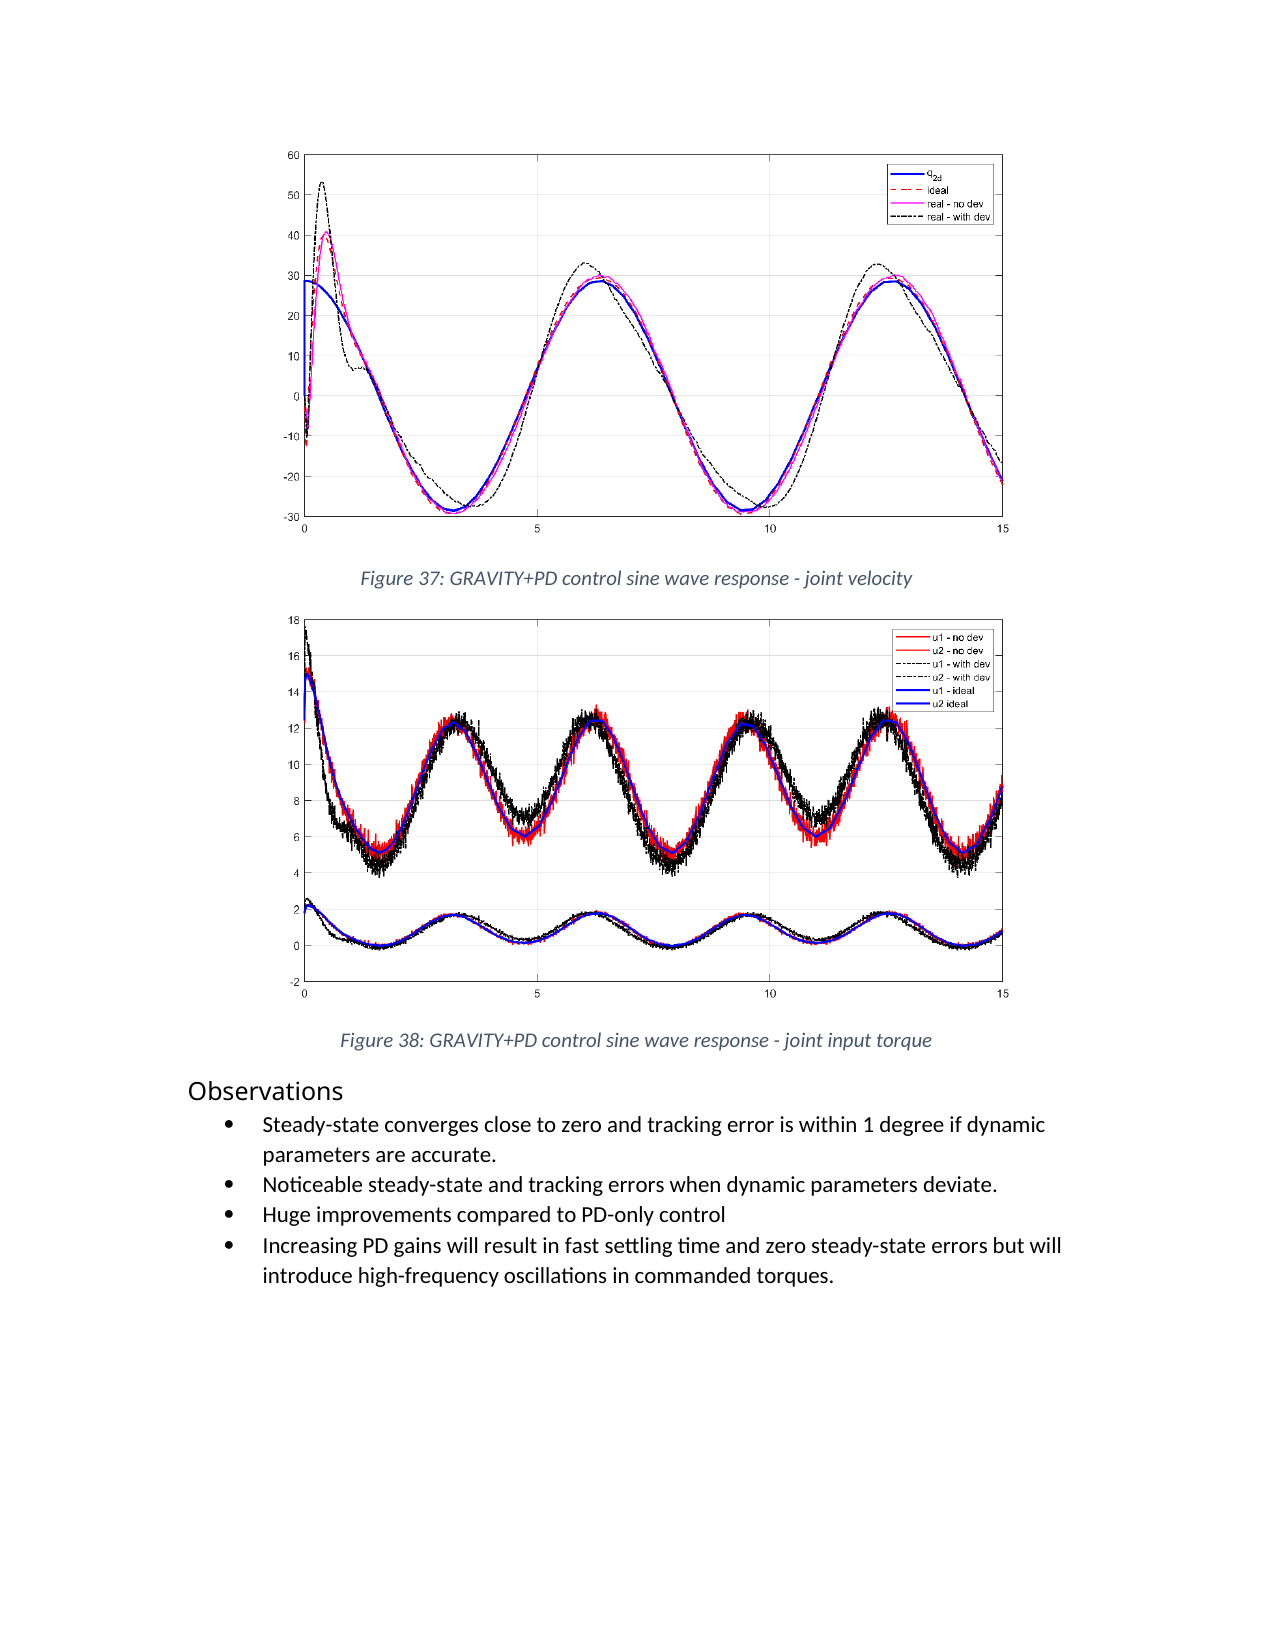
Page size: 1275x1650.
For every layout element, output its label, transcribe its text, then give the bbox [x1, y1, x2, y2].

picture [187, 150, 1088, 547]
text Figure 37: GRAVITY+PD control sine wave response - joint velocity [187, 565, 1087, 590]
picture [187, 611, 1088, 1008]
subtitle Observations [187, 1073, 1087, 1107]
list Steady-state converges close to zero and tracking error is within 1 degree if dynamic parameters are accurate. [225, 1110, 1087, 1168]
list Huge improvements compared to PD-only control [225, 1201, 1087, 1228]
list Increasing PD gains will result in fast settling time and zero steady-state errors but will introduce high-frequency oscillations in commanded torques. [225, 1231, 1087, 1289]
list Noticeable steady-state and tracking errors when dynamic parameters deviate. [225, 1170, 1087, 1198]
text Figure 38: GRAVITY+PD control sine wave response - joint input torque [187, 1027, 1087, 1052]
